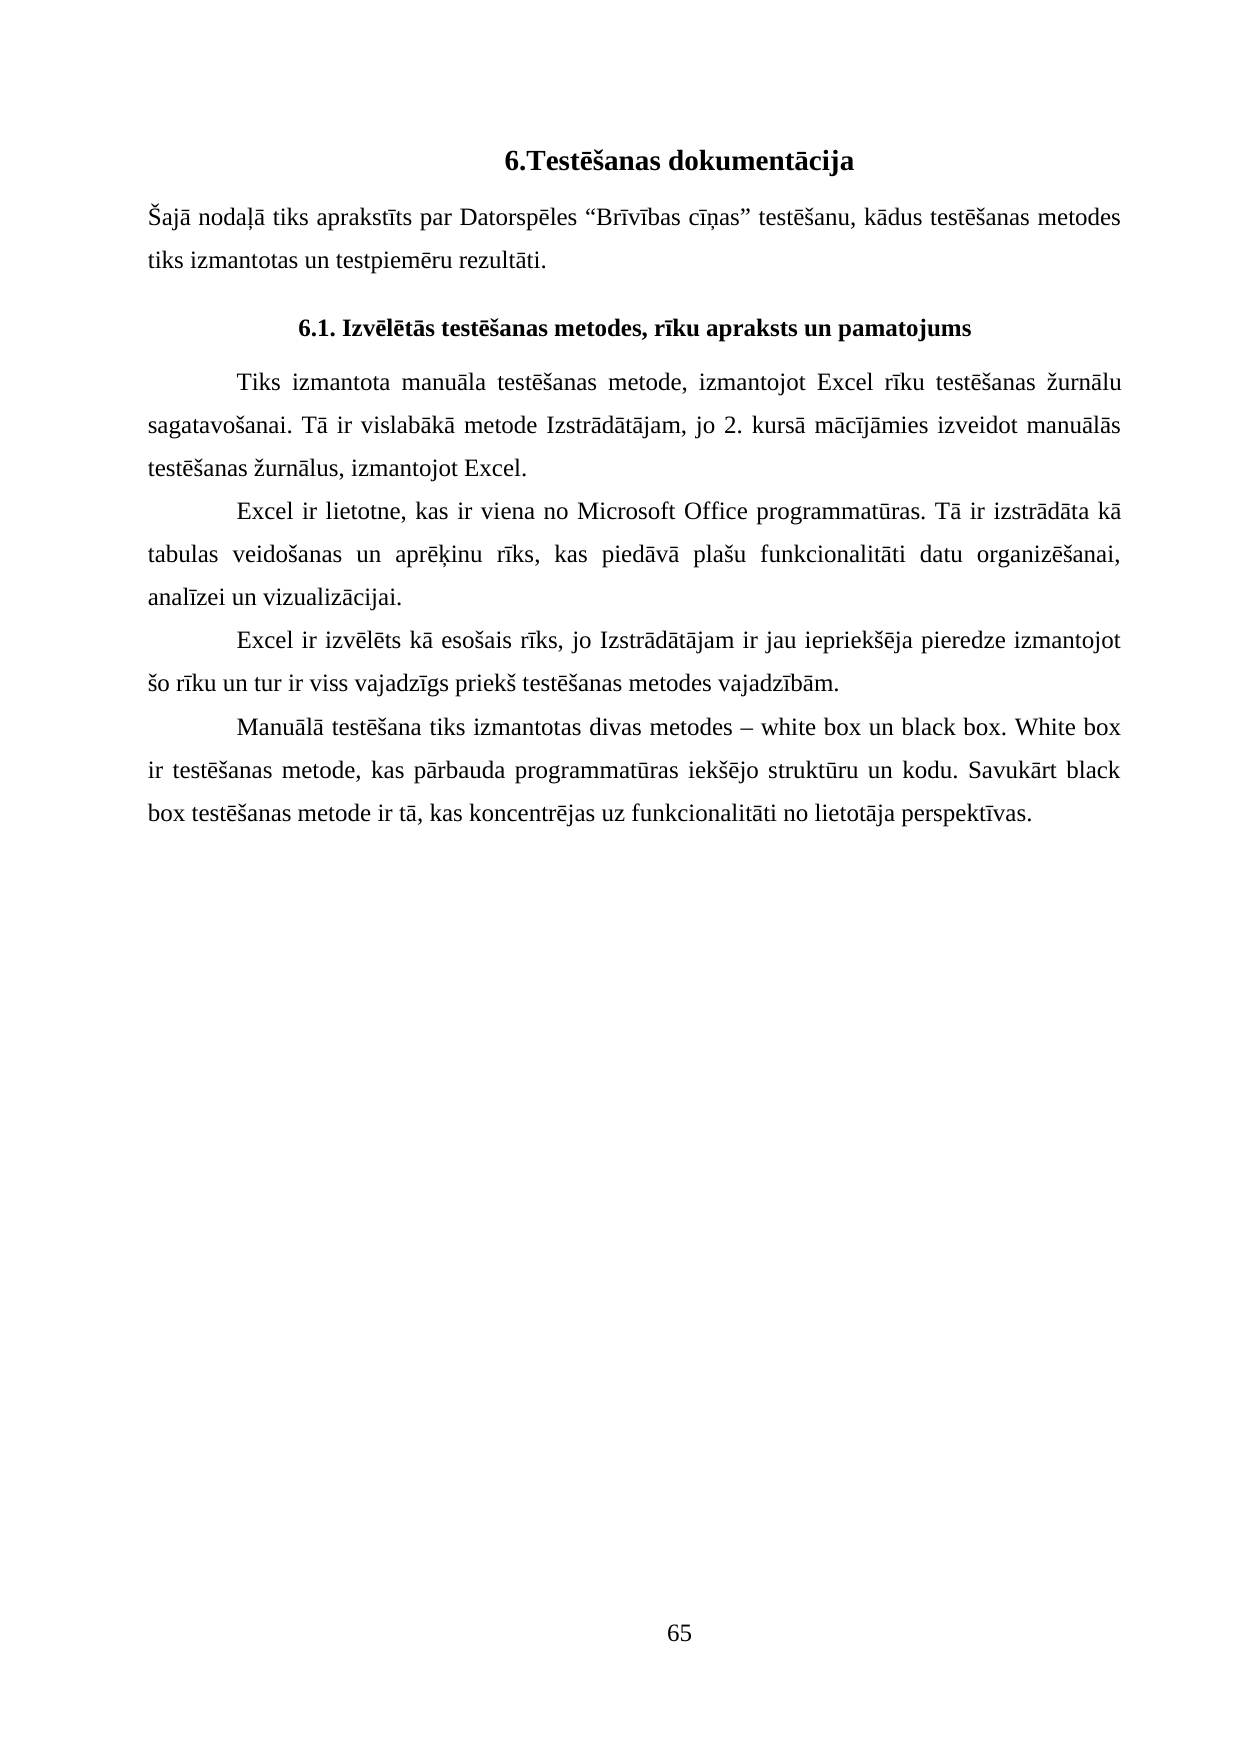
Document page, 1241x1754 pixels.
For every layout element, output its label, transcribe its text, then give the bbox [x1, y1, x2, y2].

subtitle 6.1. Izvēlētās testēšanas metodes, rīku apraksts un pamatojums [148, 313, 1122, 342]
text Šajā nodaļā tiks aprakstīts par Datorspēles “Brīvības cīņas” testēšanu, kādus testēšanas metodes tiks izmantotas un testpiemēru rezultāti. [148, 202, 1122, 273]
text Manuālā testēšana tiks izmantotas divas metodes – white box un black box. White box ir testēšanas metode, kas pārbauda programmatūras iekšējo struktūru un kodu. Savukārt black box testēšanas metode ir tā, kas koncentrējas uz funkcionalitāti no lietotāja perspektīvas. [148, 712, 1122, 827]
subtitle 6.Testēšanas dokumentācija [148, 143, 1122, 177]
text Tiks izmantota manuāla testēšanas metode, izmantojot Excel rīku testēšanas žurnālu sagatavošanai. Tā ir vislabākā metode Izstrādātājam, jo 2. kursā mācījāmies izveidot manuālās testēšanas žurnālus, izmantojot Excel. [148, 367, 1122, 482]
text Excel ir lietotne, kas ir viena no Microsoft Office programmatūras. Tā ir izstrādāta kā tabulas veidošanas un aprēķinu rīks, kas piedāvā plašu funkcionalitāti datu organizēšanai, analīzei un vizualizācijai. [148, 496, 1122, 611]
text Excel ir izvēlēts kā esošais rīks, jo Izstrādātājam ir jau iepriekšēja pieredze izmantojot šo rīku un tur ir viss vajadzīgs priekš testēšanas metodes vajadzībām. [148, 625, 1122, 697]
